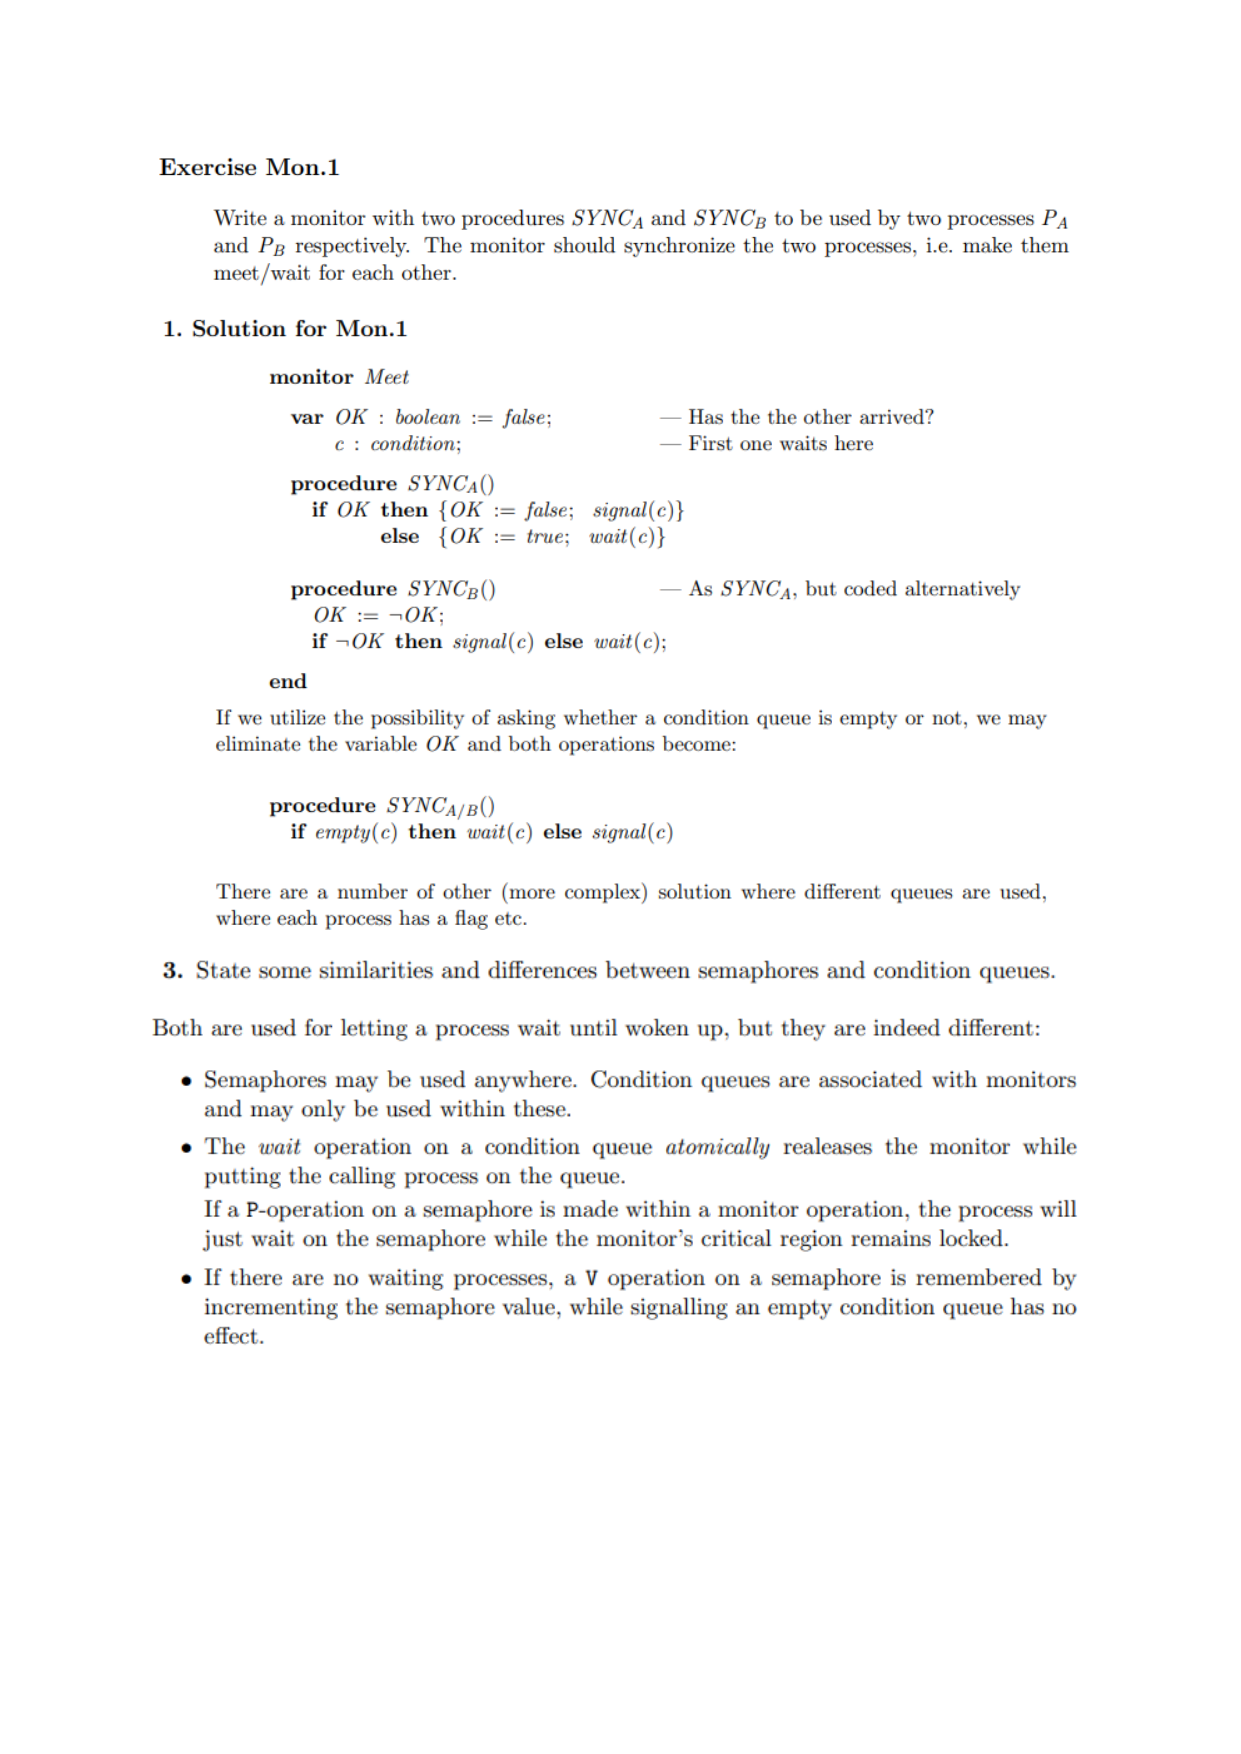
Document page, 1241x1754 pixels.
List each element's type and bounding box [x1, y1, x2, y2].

picture [150, 1012, 1091, 1348]
picture [150, 305, 1091, 930]
picture [150, 948, 1091, 994]
picture [150, 150, 1091, 287]
